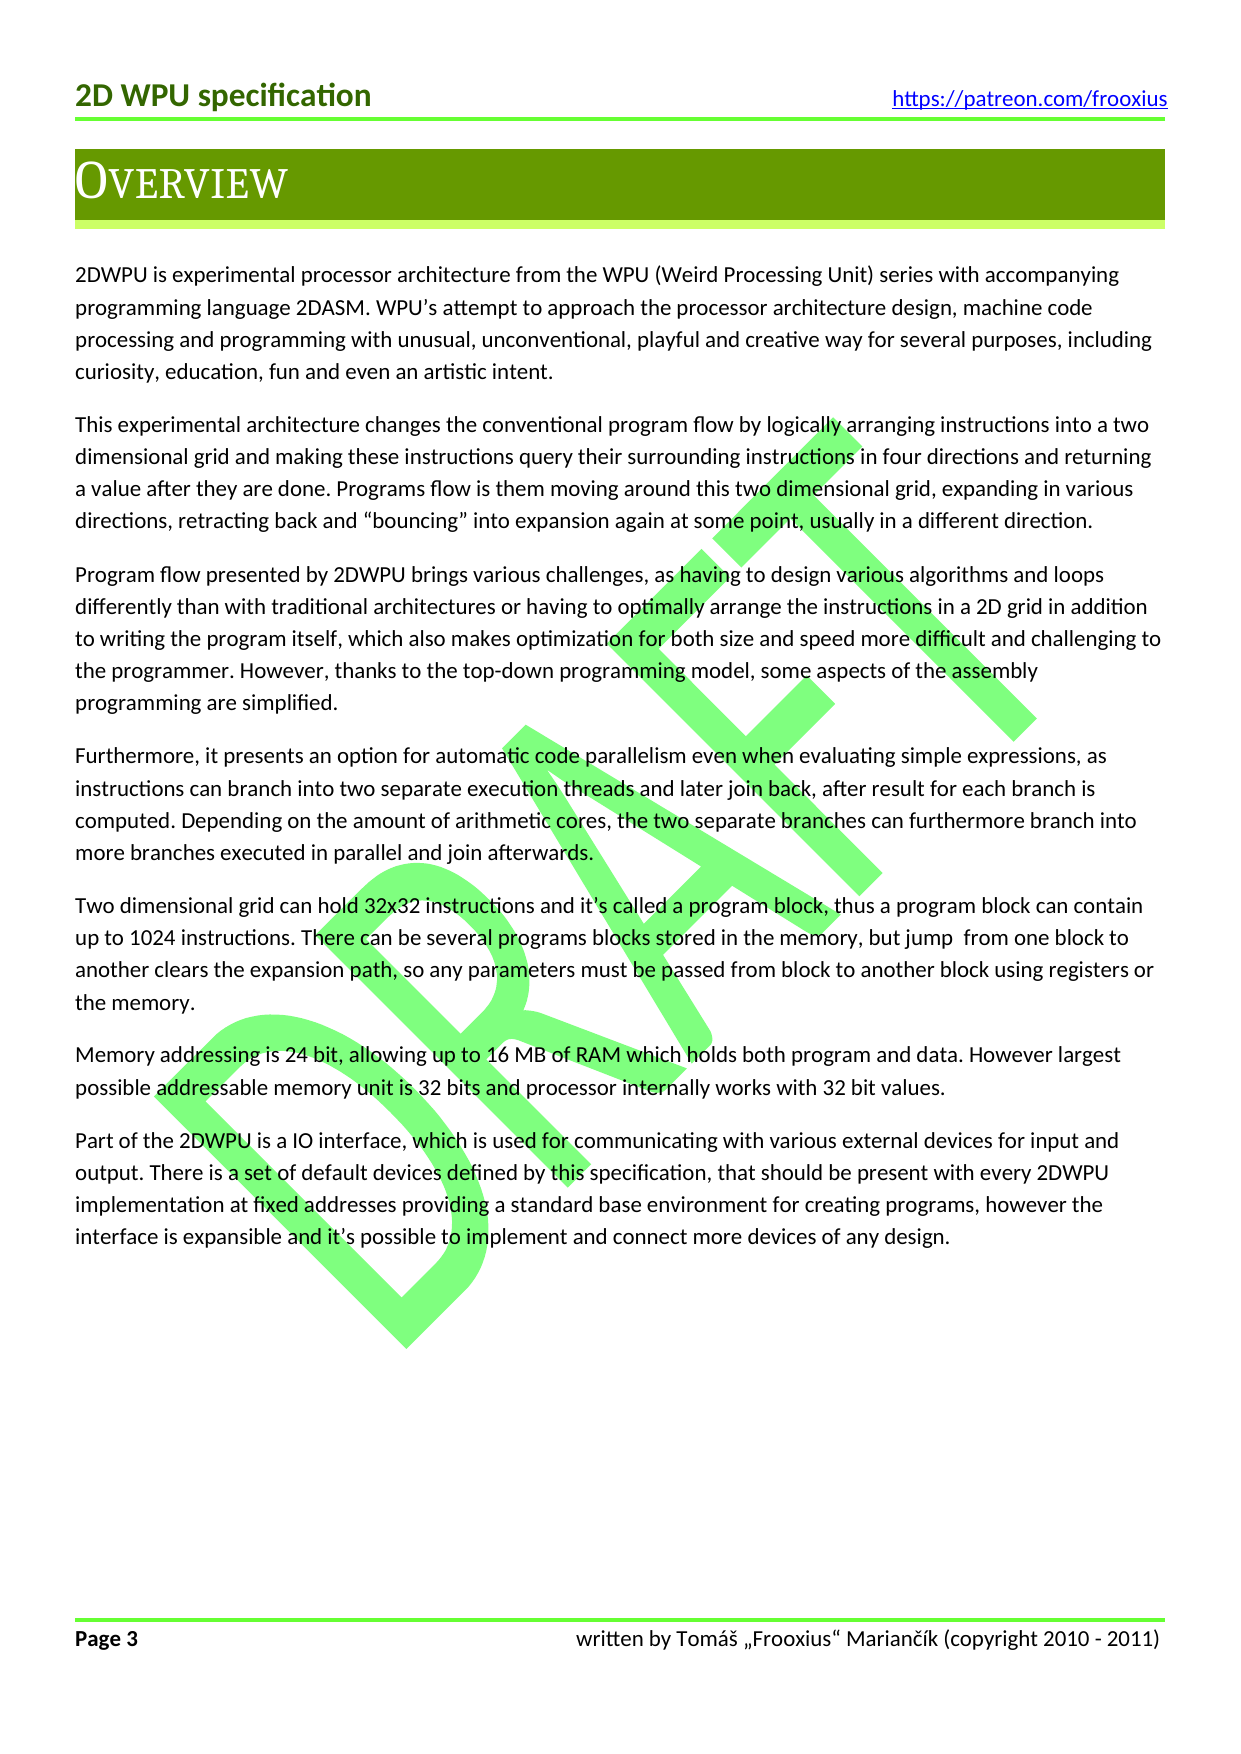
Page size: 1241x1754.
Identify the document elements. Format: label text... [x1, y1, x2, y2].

text This experimental architecture changes the conventional program flow by logically arranging instructions into a two dimensional grid and making these instructions query their surrounding instructions in four directions and returning a value after they are done. Programs flow is them moving around this two dimensional grid, expanding in various directions, retracting back and “bouncing” into expansion again at some point, usually in a different direction. [75, 410, 1165, 535]
text Two dimensional grid can hold 32x32 instructions and it’s called a program block, thus a program block can contain up to 1024 instructions. There can be several programs blocks stored in the memory, but jump from one block to another clears the expansion path, so any parameters must be passed from block to another block using registers or the memory. [75, 891, 1165, 1016]
text Memory addressing is 24 bit, allowing up to 16 MB of RAM which holds both program and data. However largest possible addressable memory unit is 32 bits and processor internally works with 32 bit values. [75, 1041, 1165, 1101]
subtitle Overview [75, 149, 1165, 220]
text 2DWPU is experimental processor architecture from the WPU (Weird Processing Unit) series with accompanying programming language 2DASM. WPU’s attempt to approach the processor architecture design, machine code processing and programming with unusual, unconventional, playful and creative way for several purposes, including curiosity, education, fun and even an artistic intent. [75, 261, 1165, 385]
text Part of the 2DWPU is a IO interface, which is used for communicating with various external devices for input and output. There is a set of default devices defined by this specification, that should be present with every 2DWPU implementation at fixed addresses providing a standard base environment for creating programs, however the interface is expansible and it’s possible to implement and connect more devices of any design. [75, 1126, 1165, 1250]
text Program flow presented by 2DWPU brings various challenges, as having to design various algorithms and loops differently than with traditional architectures or having to optimally arrange the instructions in a 2D grid in addition to writing the program itself, which also makes optimization for both size and speed more difficult and challenging to the programmer. However, thanks to the top-down programming model, some aspects of the assembly programming are simplified. [75, 560, 1165, 716]
text Furthermore, it presents an option for automatic code parallelism even when evaluating simple expressions, as instructions can branch into two separate execution threads and later join back, after result for each branch is computed. Depending on the amount of arithmetic cores, the two separate branches can furthermore branch into more branches executed in parallel and join afterwards. [75, 741, 1165, 866]
